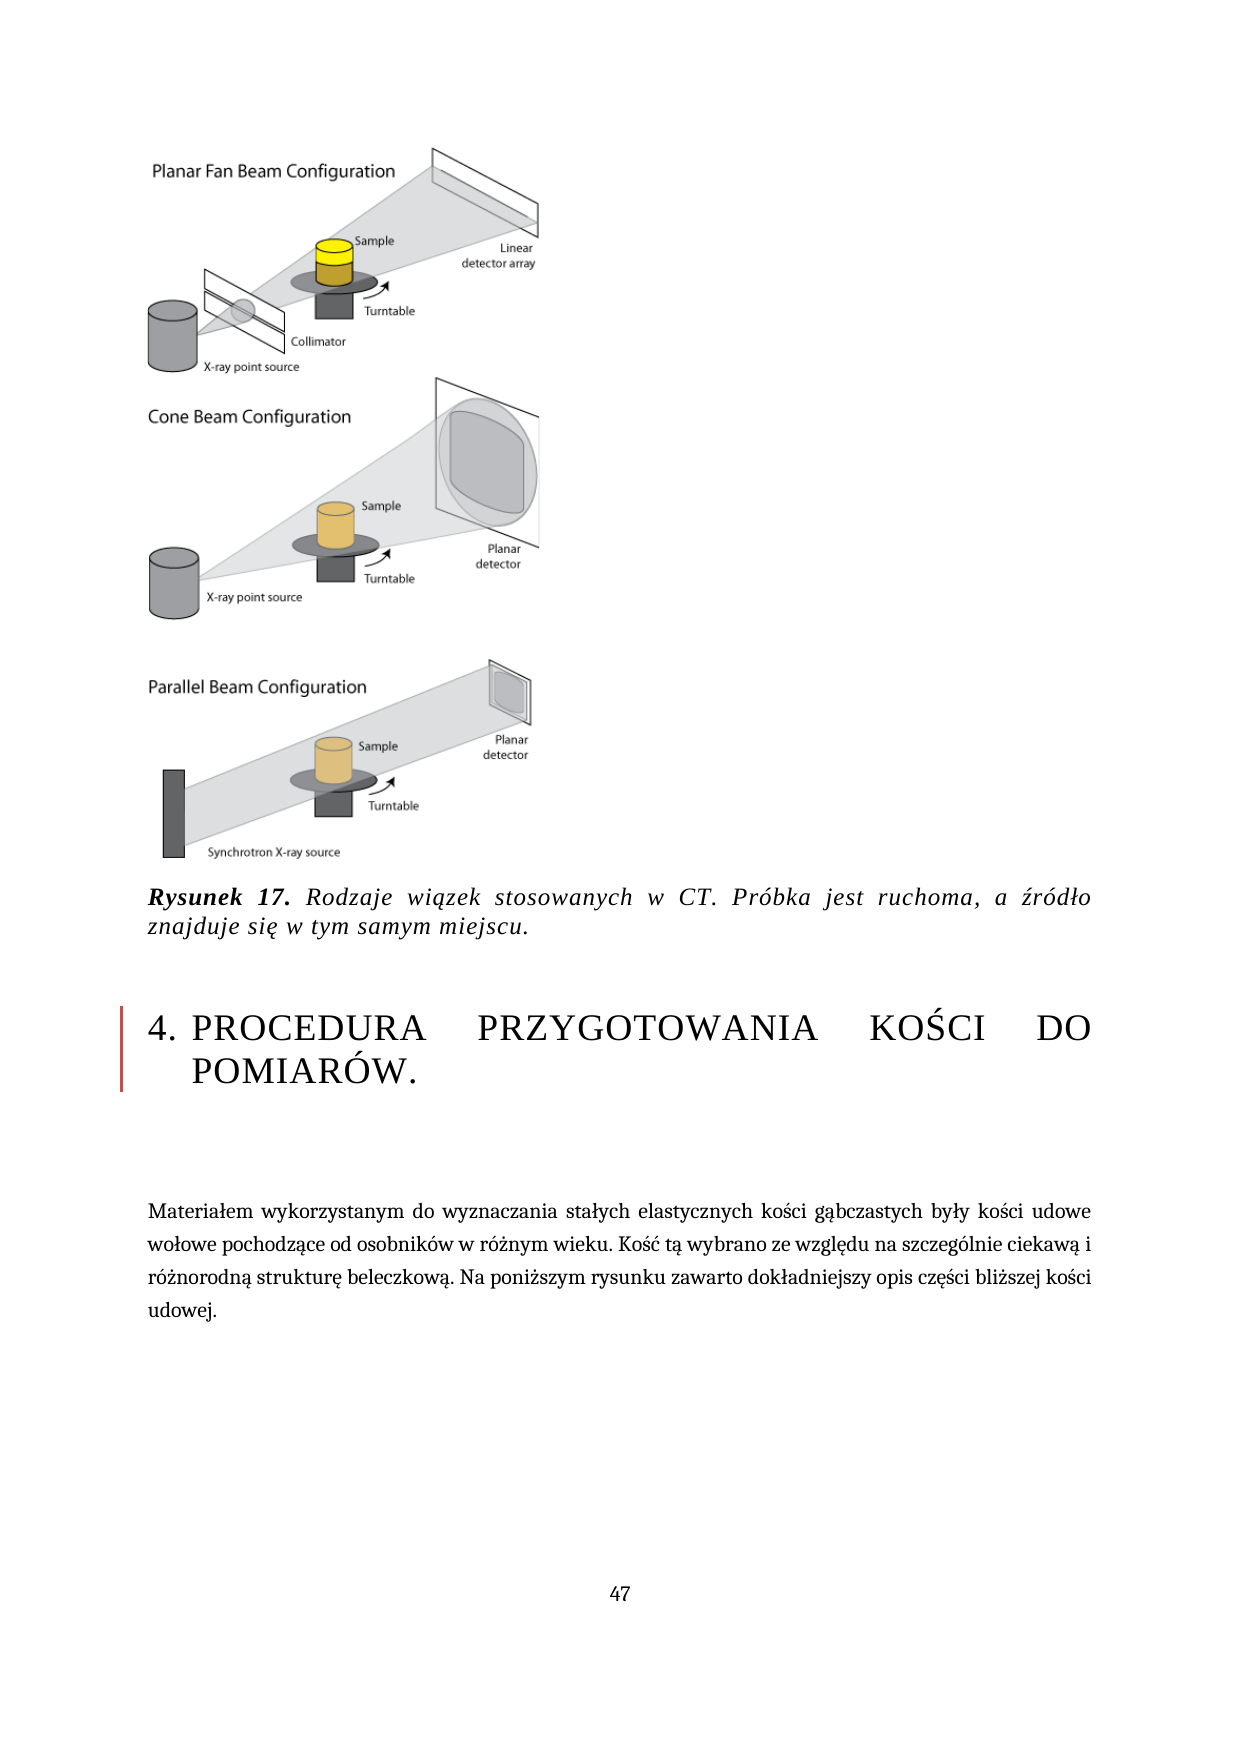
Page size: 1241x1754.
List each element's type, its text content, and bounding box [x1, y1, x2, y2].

picture [147, 147, 540, 859]
subtitle Procedura przygotowania kości do pomiarów. [123, 1006, 1092, 1092]
text Materiałem wykorzystanym do wyznaczania stałych elastycznych kości gąbczastych były kości udowe wołowe pochodzące od osobników w różnym wieku. Kość tą wybrano ze względu na szczególnie ciekawą i różnorodną strukturę beleczkową. Na poniższym rysunku zawarto dokładniejszy opis części bliższej kości udowej. [148, 1199, 1092, 1322]
text Rysunek 17. Rodzaje wiązek stosowanych w CT. Próbka jest ruchoma, a źródło znajduje się w tym samym miejscu. [148, 882, 1092, 940]
